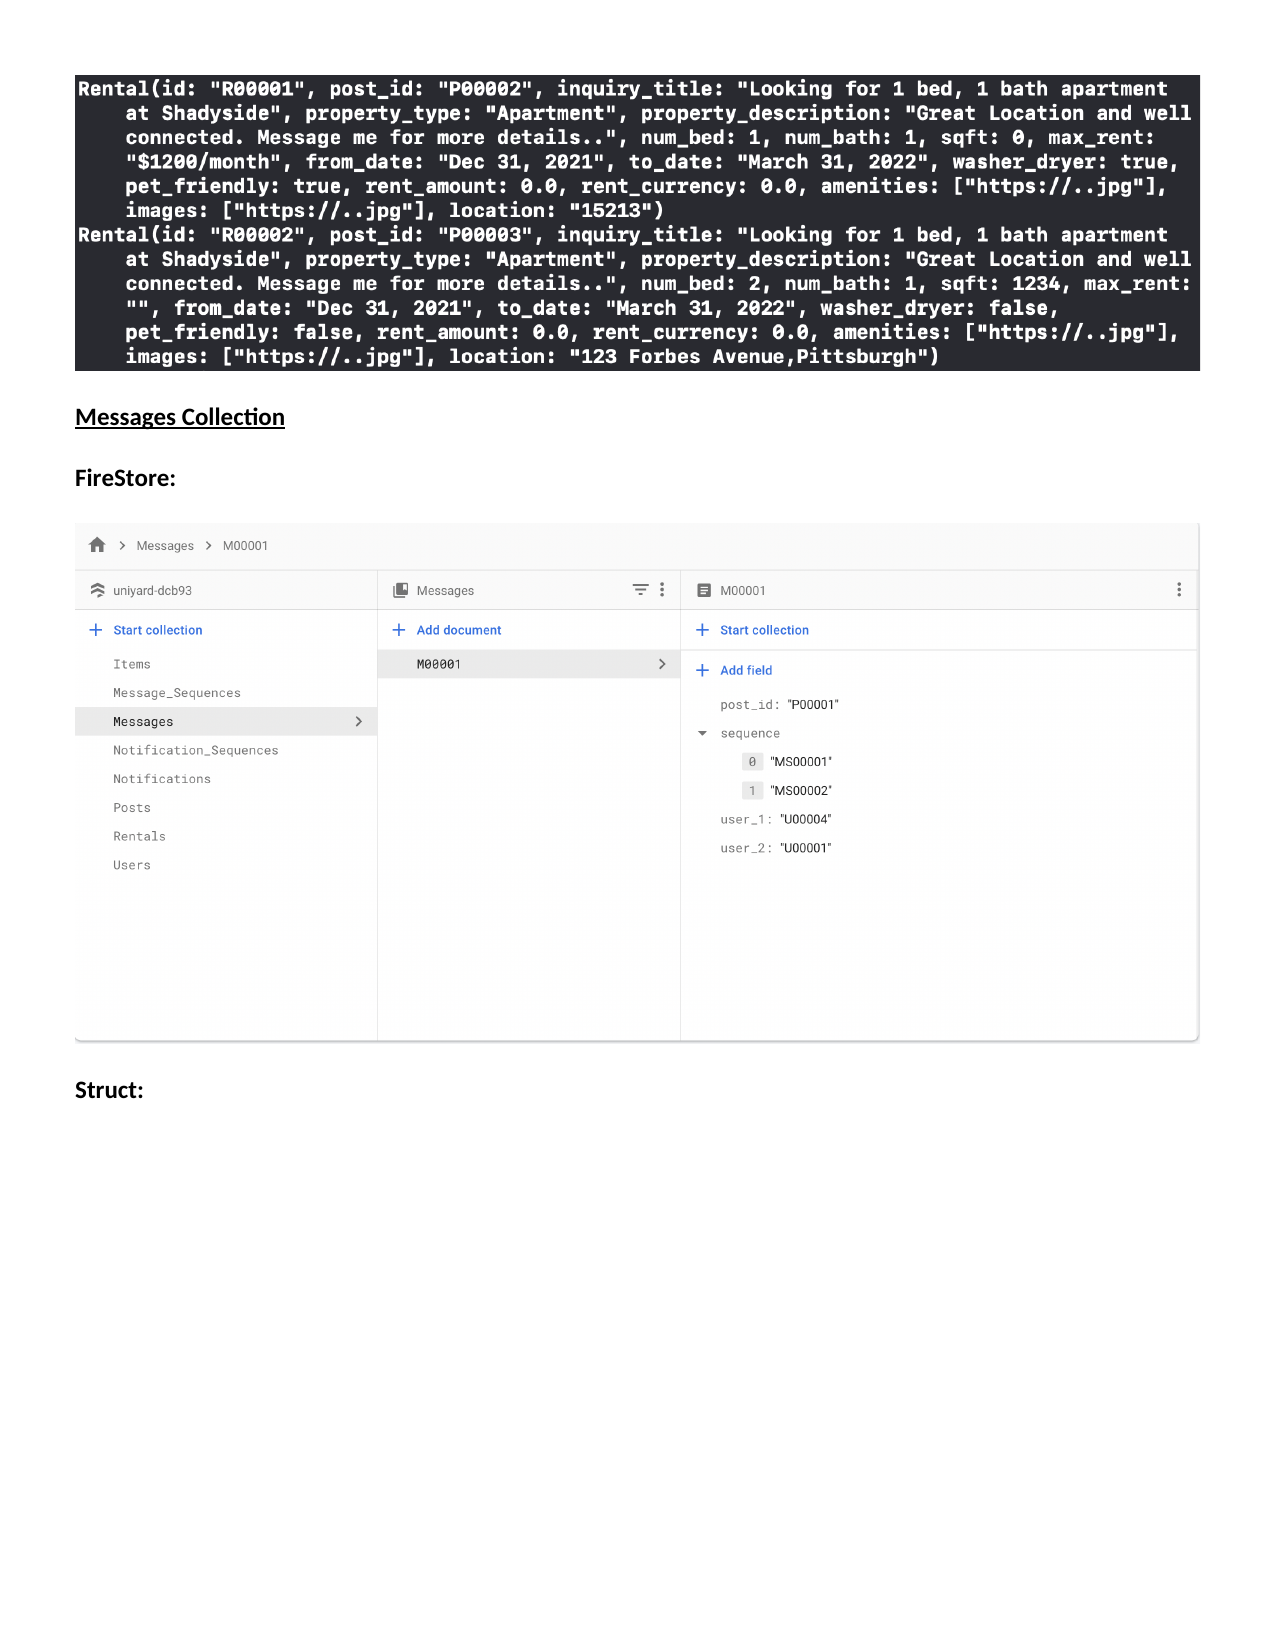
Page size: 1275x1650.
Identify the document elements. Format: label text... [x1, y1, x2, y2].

text Struct: [75, 1074, 1200, 1104]
picture [75, 523, 1200, 1044]
text Messages Collection [75, 401, 1200, 431]
picture [75, 75, 1200, 371]
text FireStore: [75, 462, 1200, 492]
